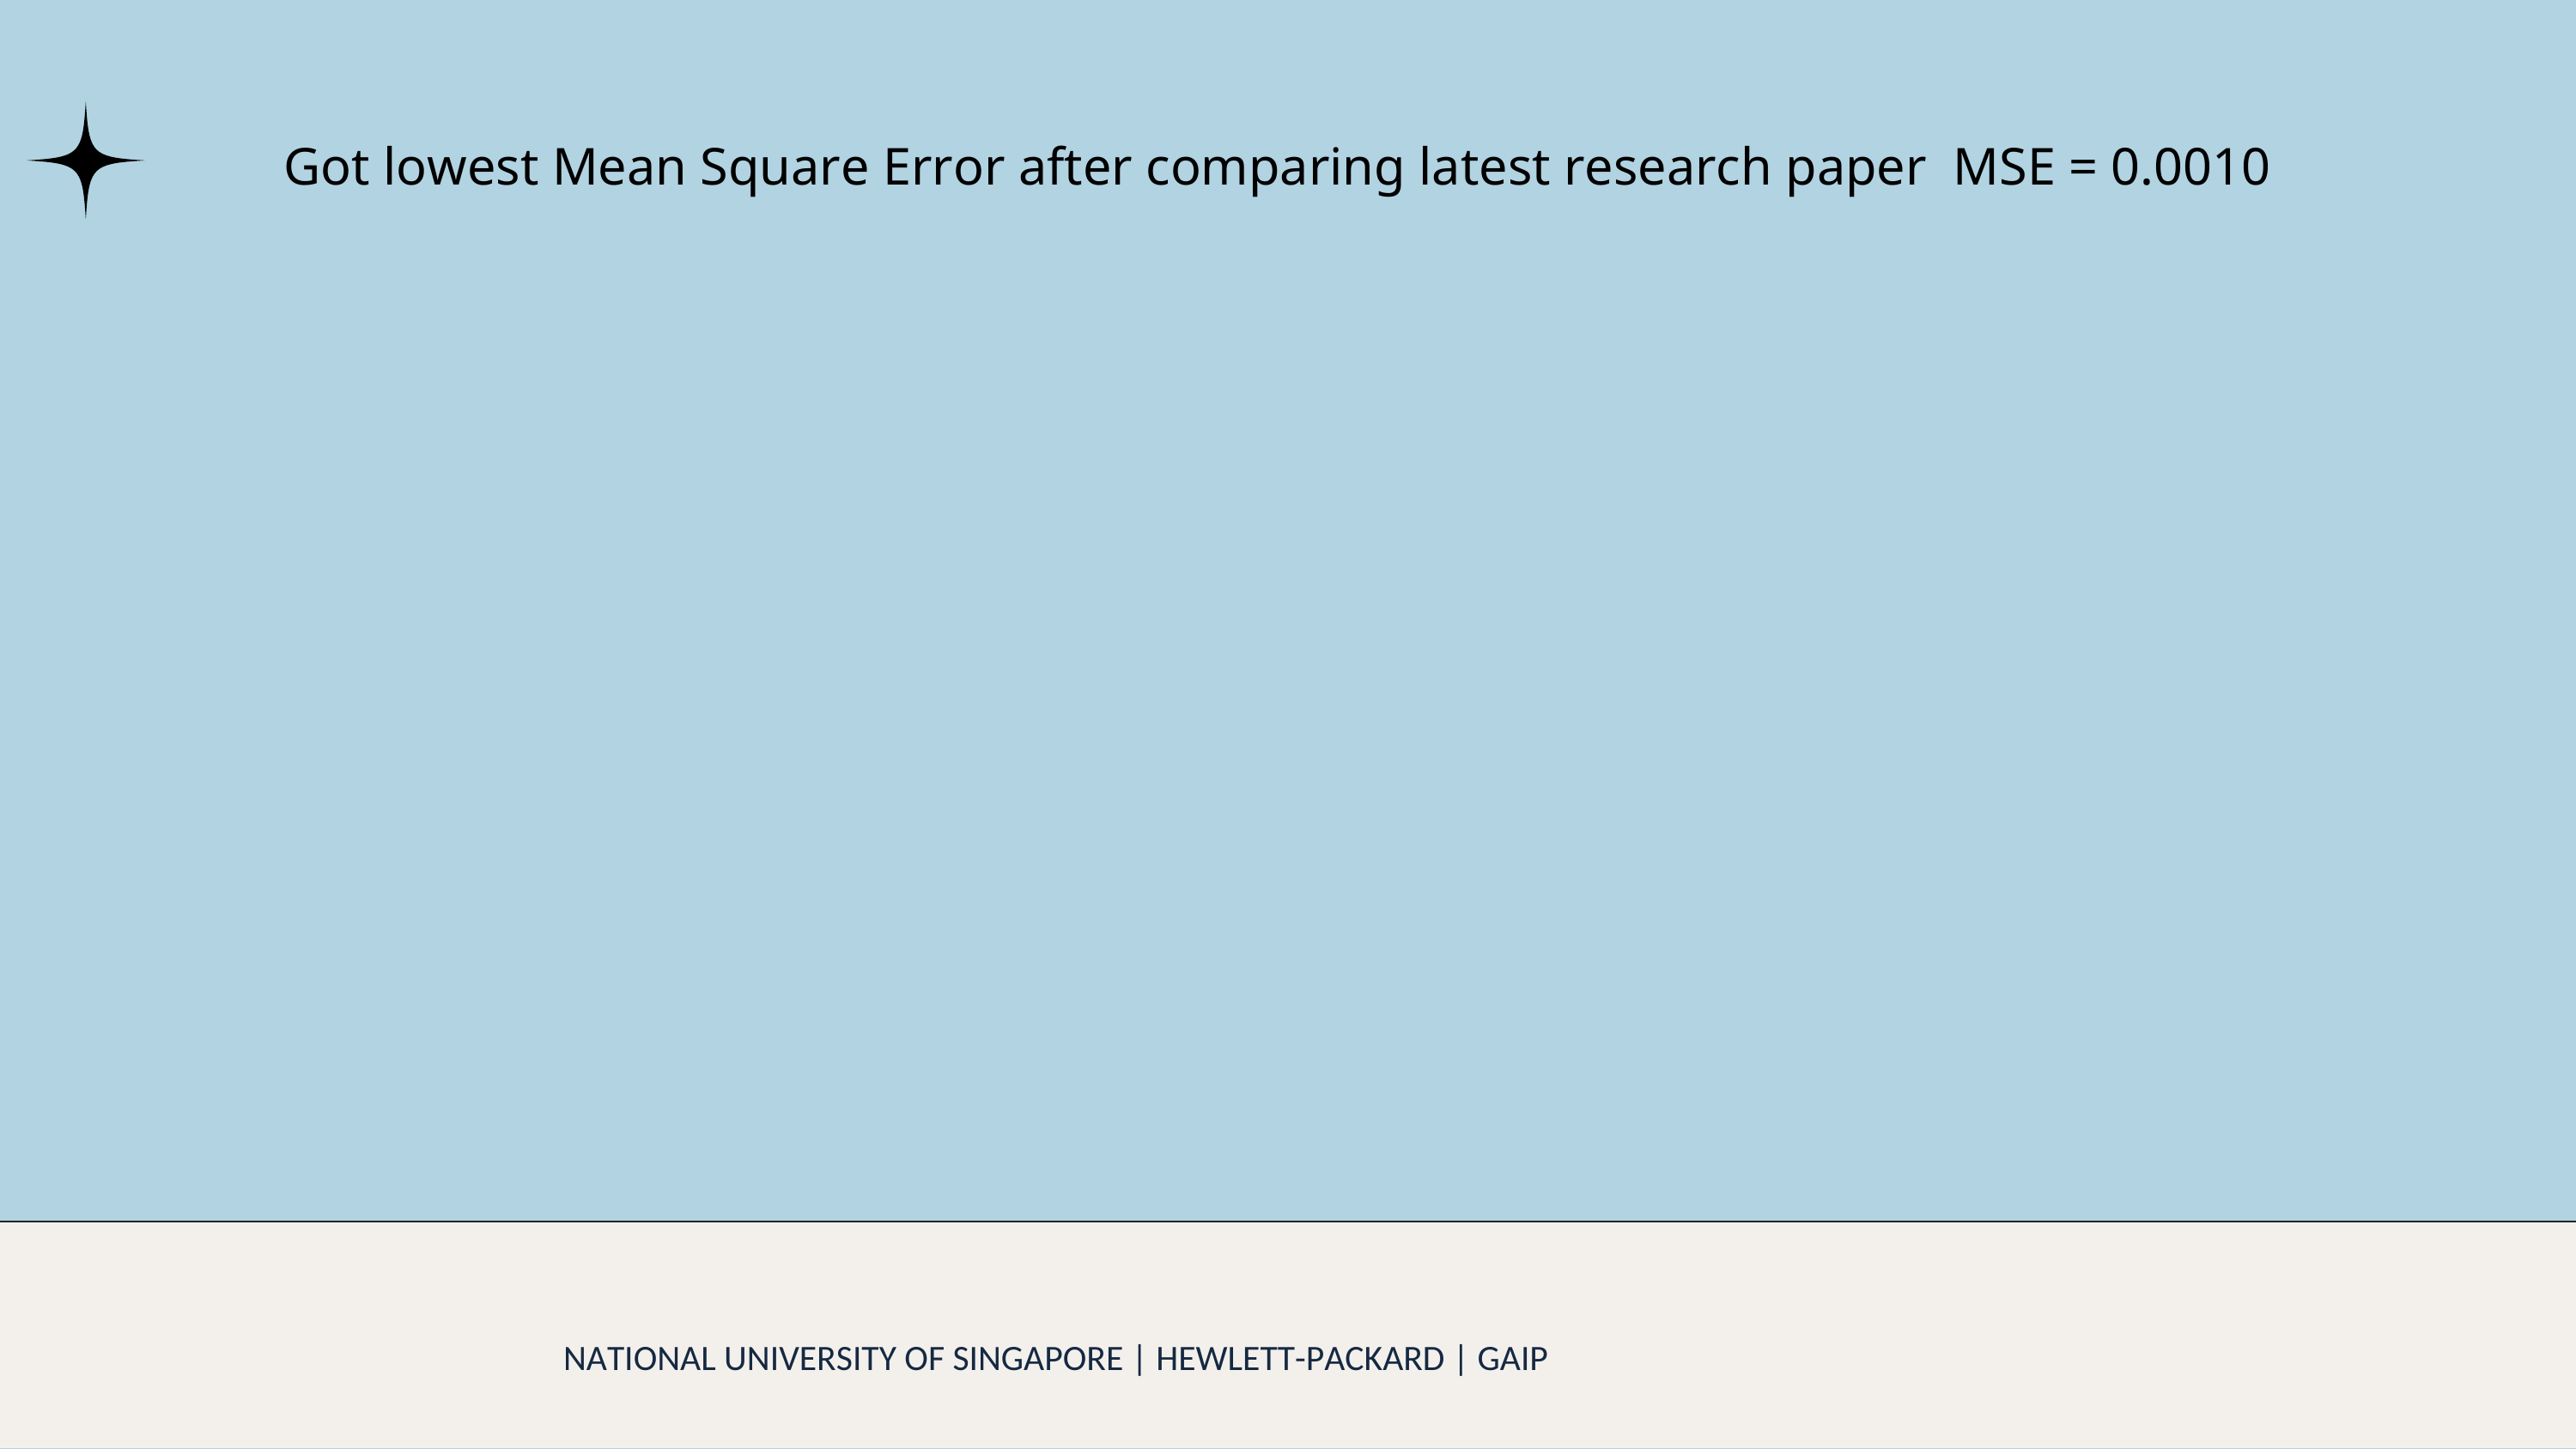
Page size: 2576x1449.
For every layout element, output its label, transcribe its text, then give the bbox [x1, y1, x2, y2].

text Got lowest Mean Square Error after comparing latest research paper MSE = 0.0010 [118, 130, 2272, 200]
